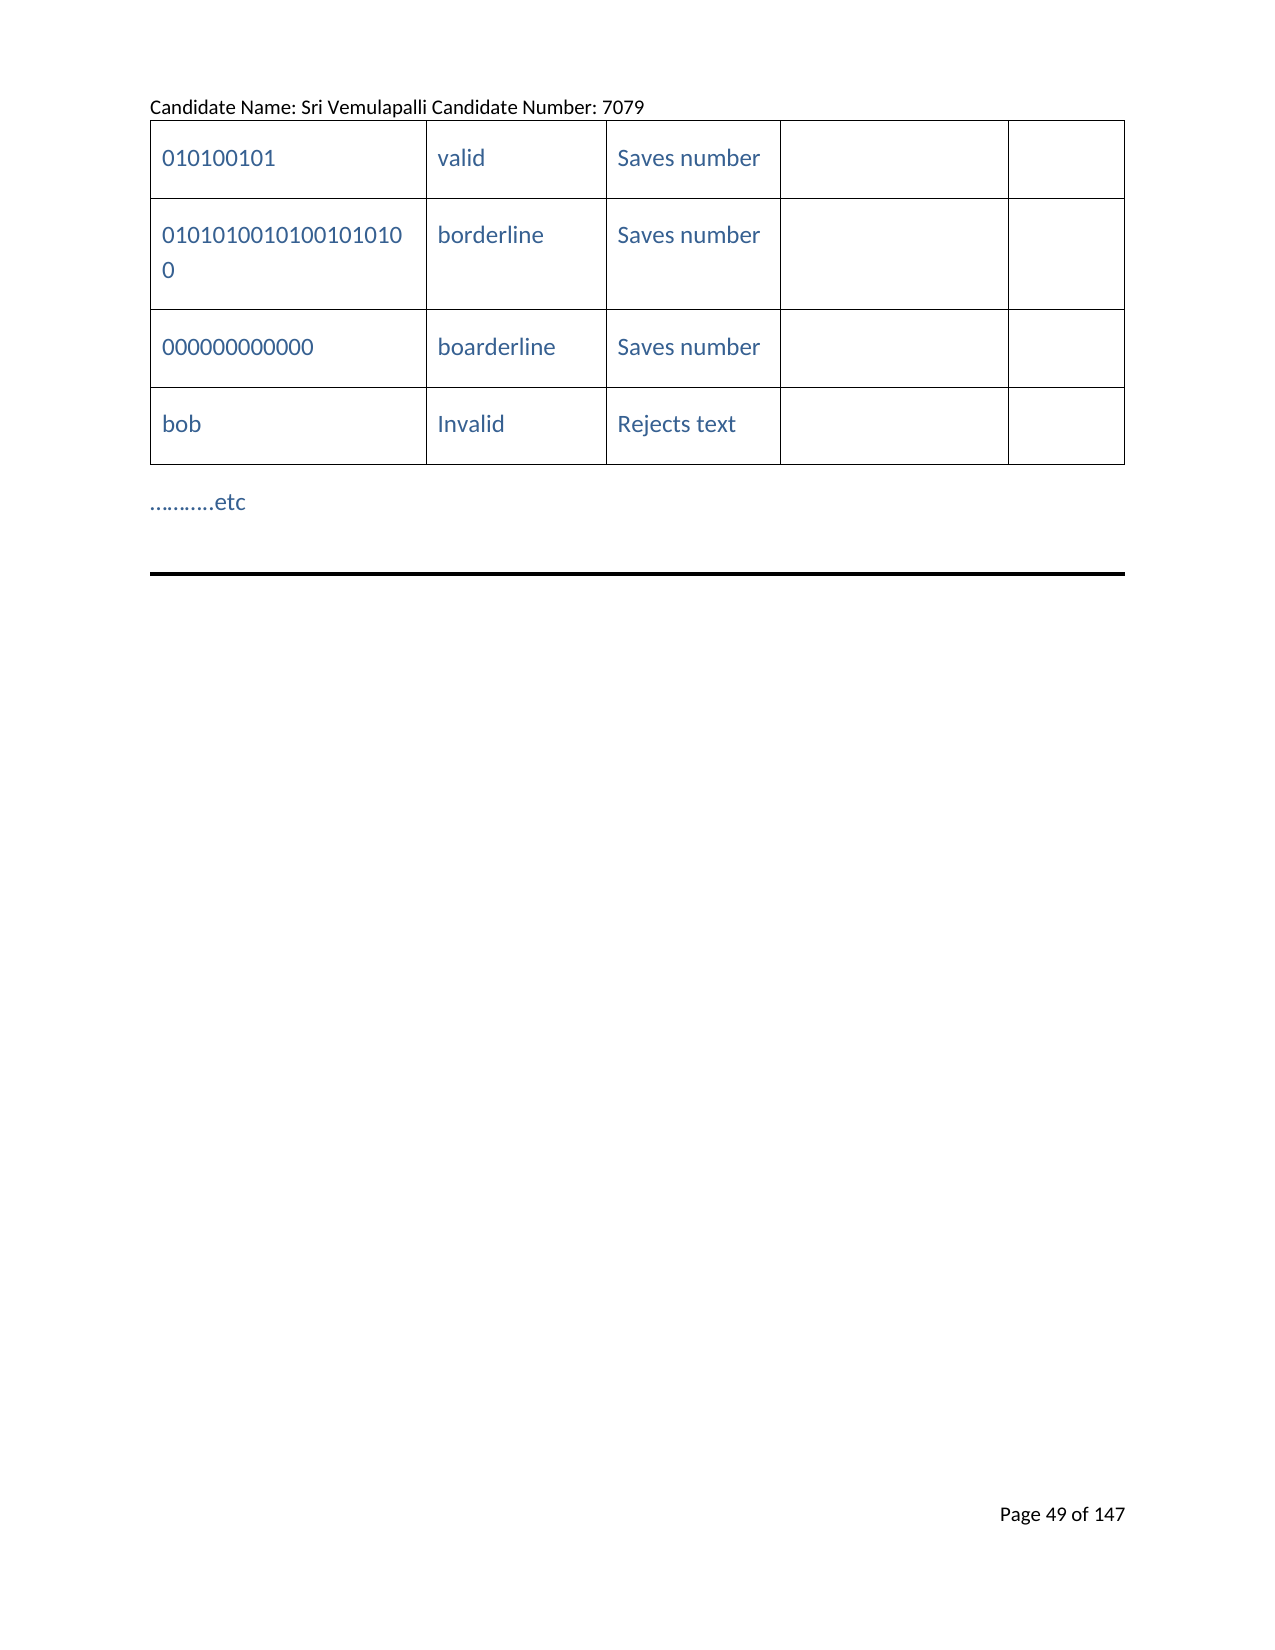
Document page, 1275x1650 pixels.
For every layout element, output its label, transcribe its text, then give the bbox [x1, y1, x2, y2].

table_cell Saves number [607, 199, 780, 309]
text ………..etc [150, 486, 1125, 517]
table_cell 000000000000 [151, 310, 426, 387]
table_cell [781, 310, 1008, 387]
table_cell [1009, 121, 1124, 197]
table_cell bob [151, 388, 426, 464]
table_cell Rejects text [607, 388, 780, 464]
table_cell [781, 121, 1008, 197]
table_cell [1009, 199, 1124, 309]
table_cell [781, 199, 1008, 309]
table_cell boarderline [427, 310, 606, 387]
table_cell [1009, 310, 1124, 387]
table_cell Saves number [607, 310, 780, 387]
table_cell [781, 388, 1008, 464]
table_cell Saves number [607, 121, 780, 197]
table_cell 01010100101001010100 [151, 199, 426, 309]
table_cell borderline [427, 199, 606, 309]
table_cell [1009, 388, 1124, 464]
table_cell valid [427, 121, 606, 197]
table_cell Invalid [427, 388, 606, 464]
table_cell 010100101 [151, 121, 426, 197]
